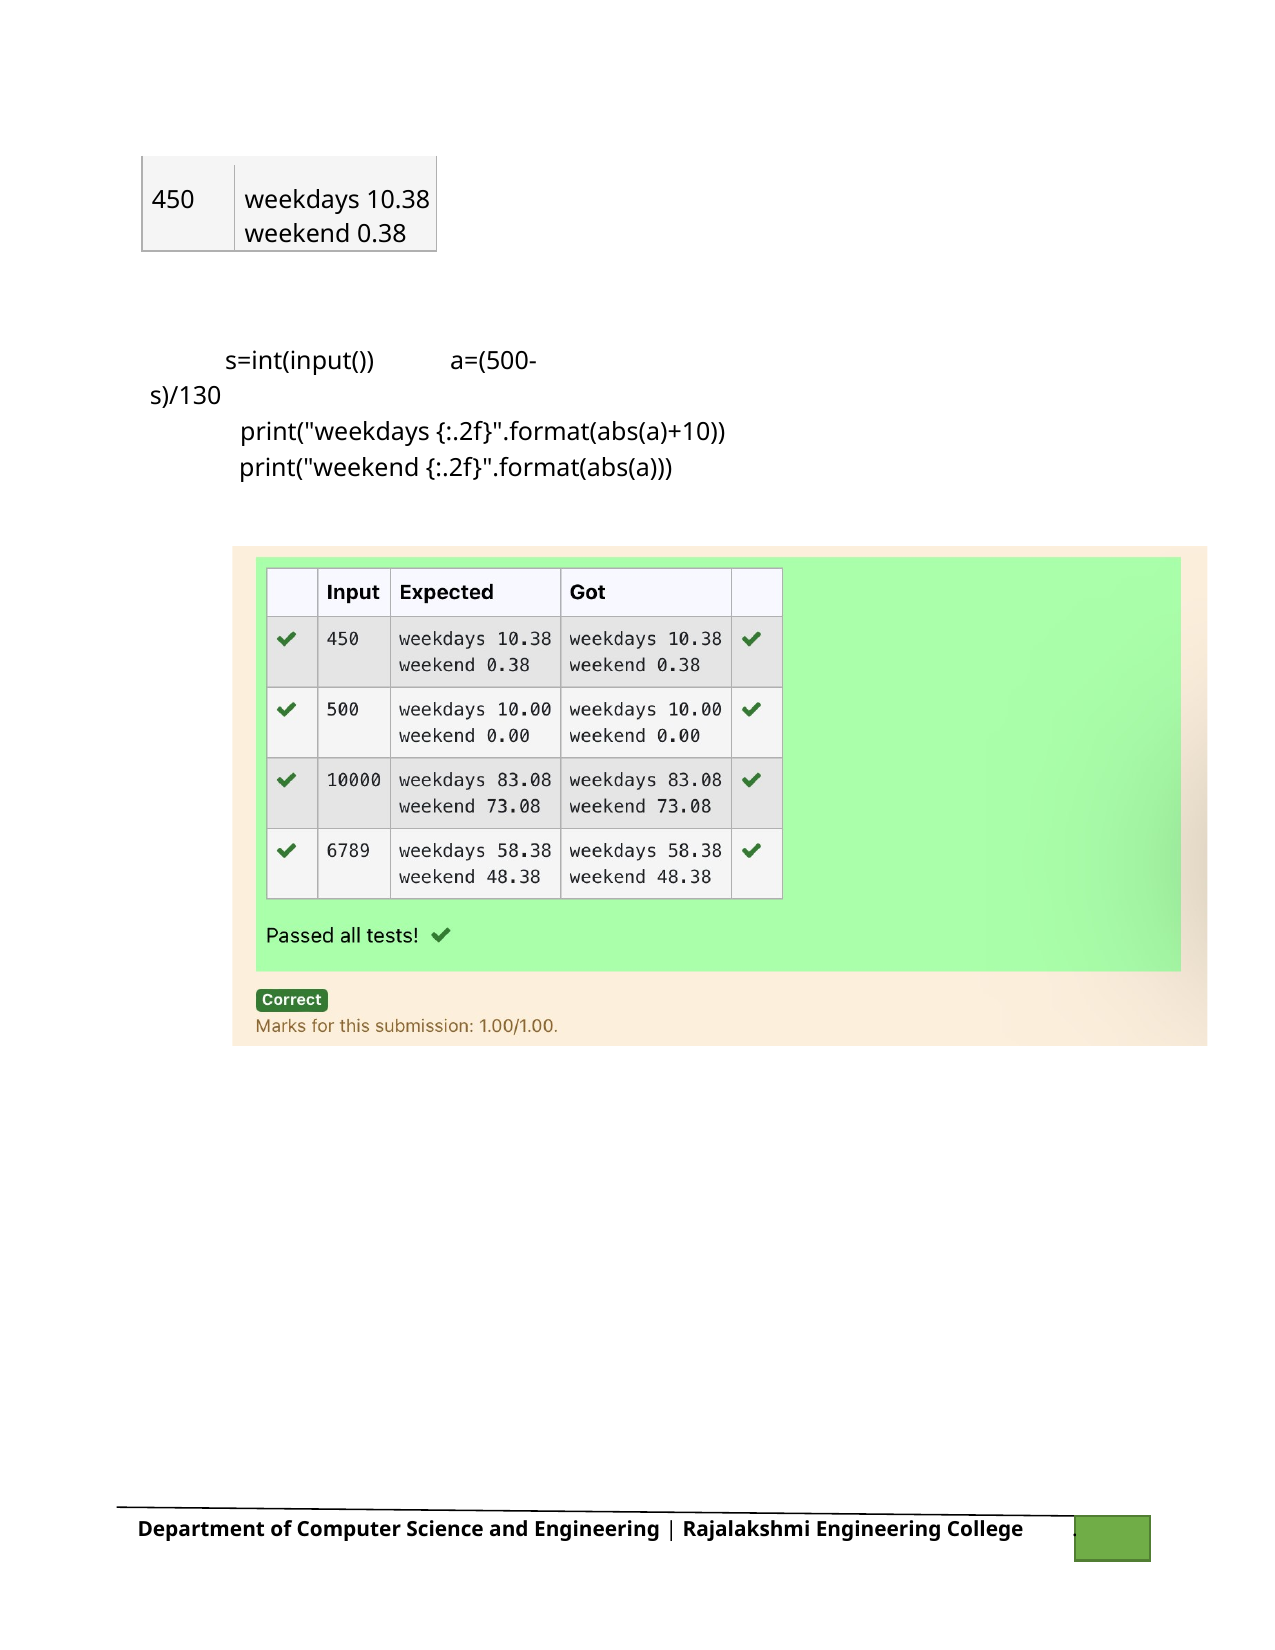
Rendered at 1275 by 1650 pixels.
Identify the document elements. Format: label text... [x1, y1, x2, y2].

table_cell weekdays 10.38 weekend 0.38 [235, 166, 436, 250]
text print("weekend {:.2f}".format(abs(a))) [148, 449, 1207, 484]
text s=int(input()) a=(500-s)/130 [148, 342, 564, 412]
picture [232, 546, 1208, 1046]
table_cell 450 [143, 166, 234, 250]
text print("weekdays {:.2f}".format(abs(a)+10)) [148, 414, 1207, 448]
